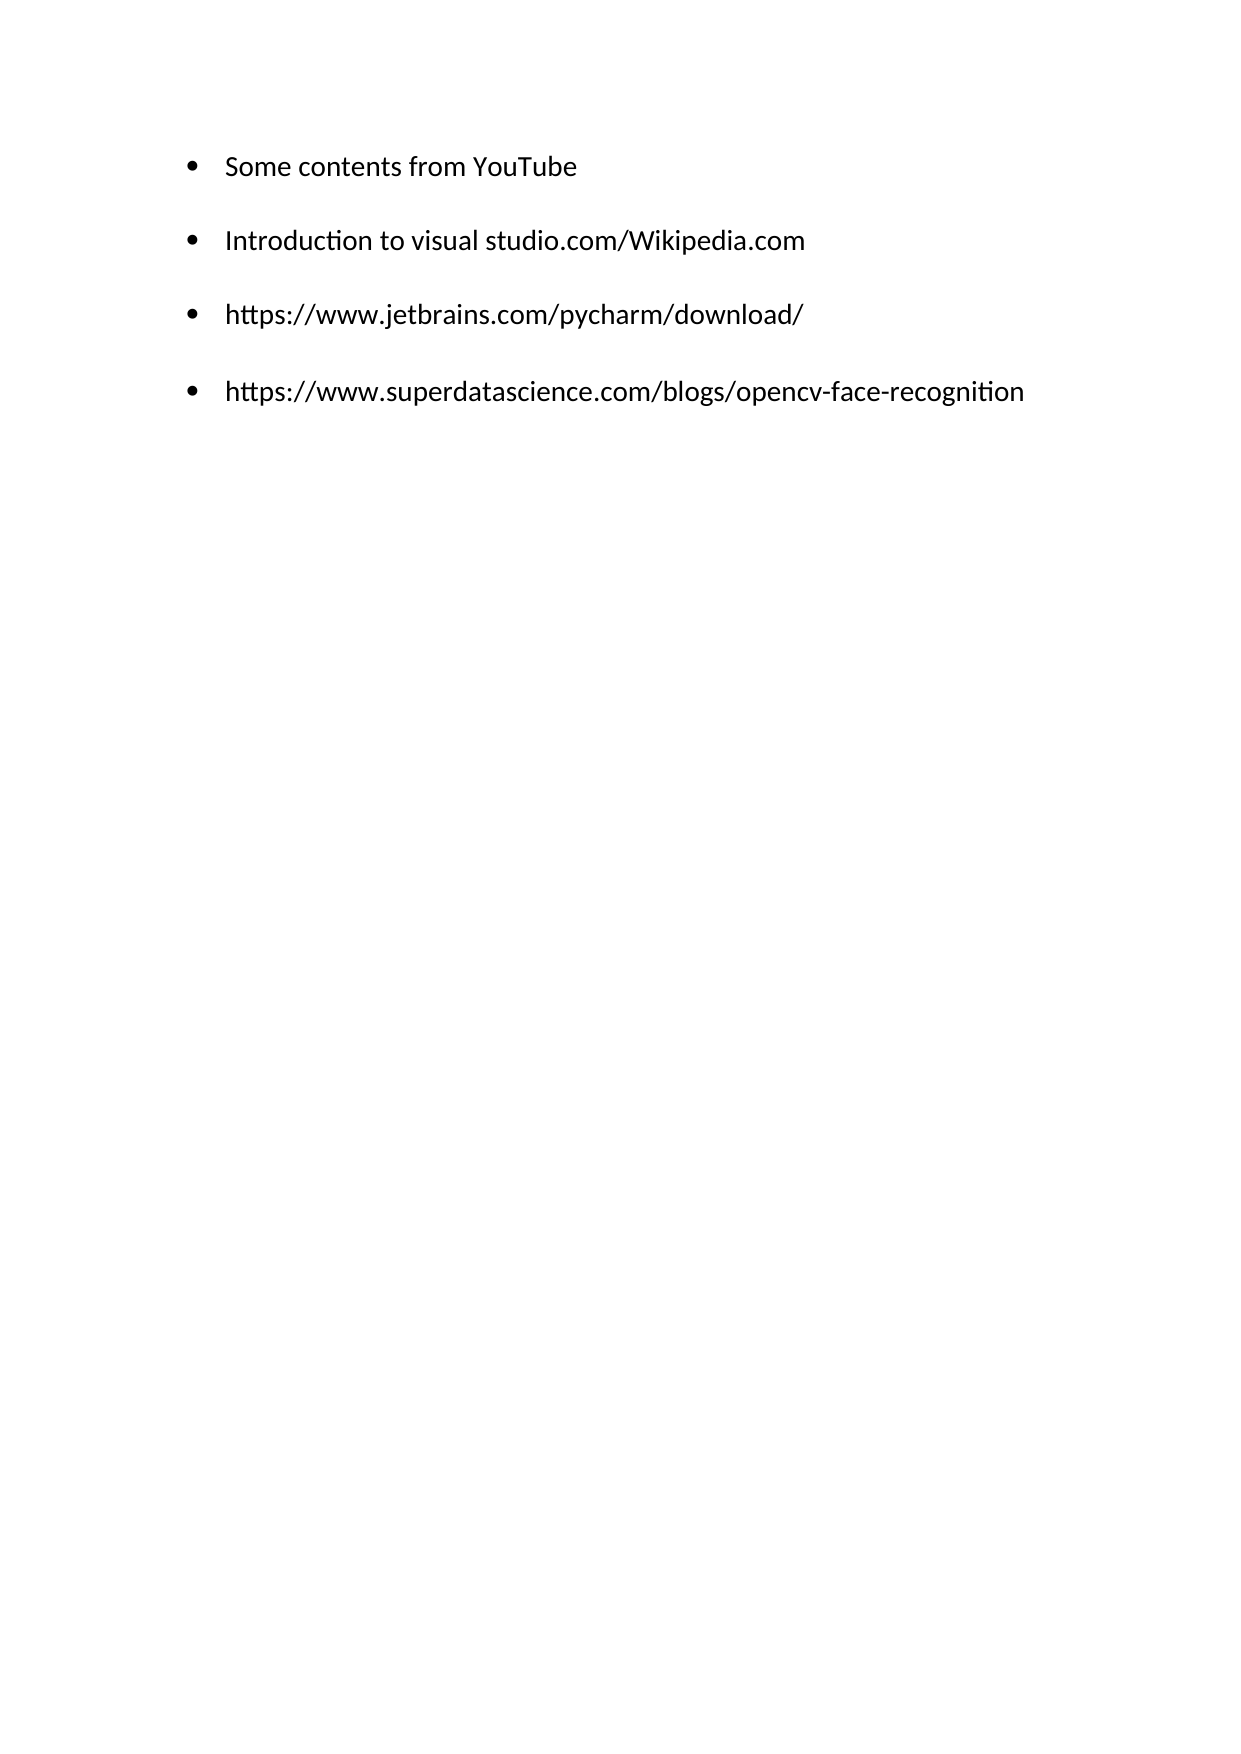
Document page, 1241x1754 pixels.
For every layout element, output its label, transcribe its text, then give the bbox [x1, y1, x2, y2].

list Some contents from YouTube [187, 148, 1167, 184]
list Introduction to visual studio.com/Wikipedia.com [187, 222, 1167, 258]
list https://www.superdatascience.com/blogs/opencv-face-recognition [187, 373, 1167, 408]
list https://www.jetbrains.com/pycharm/download/ [187, 296, 1167, 332]
